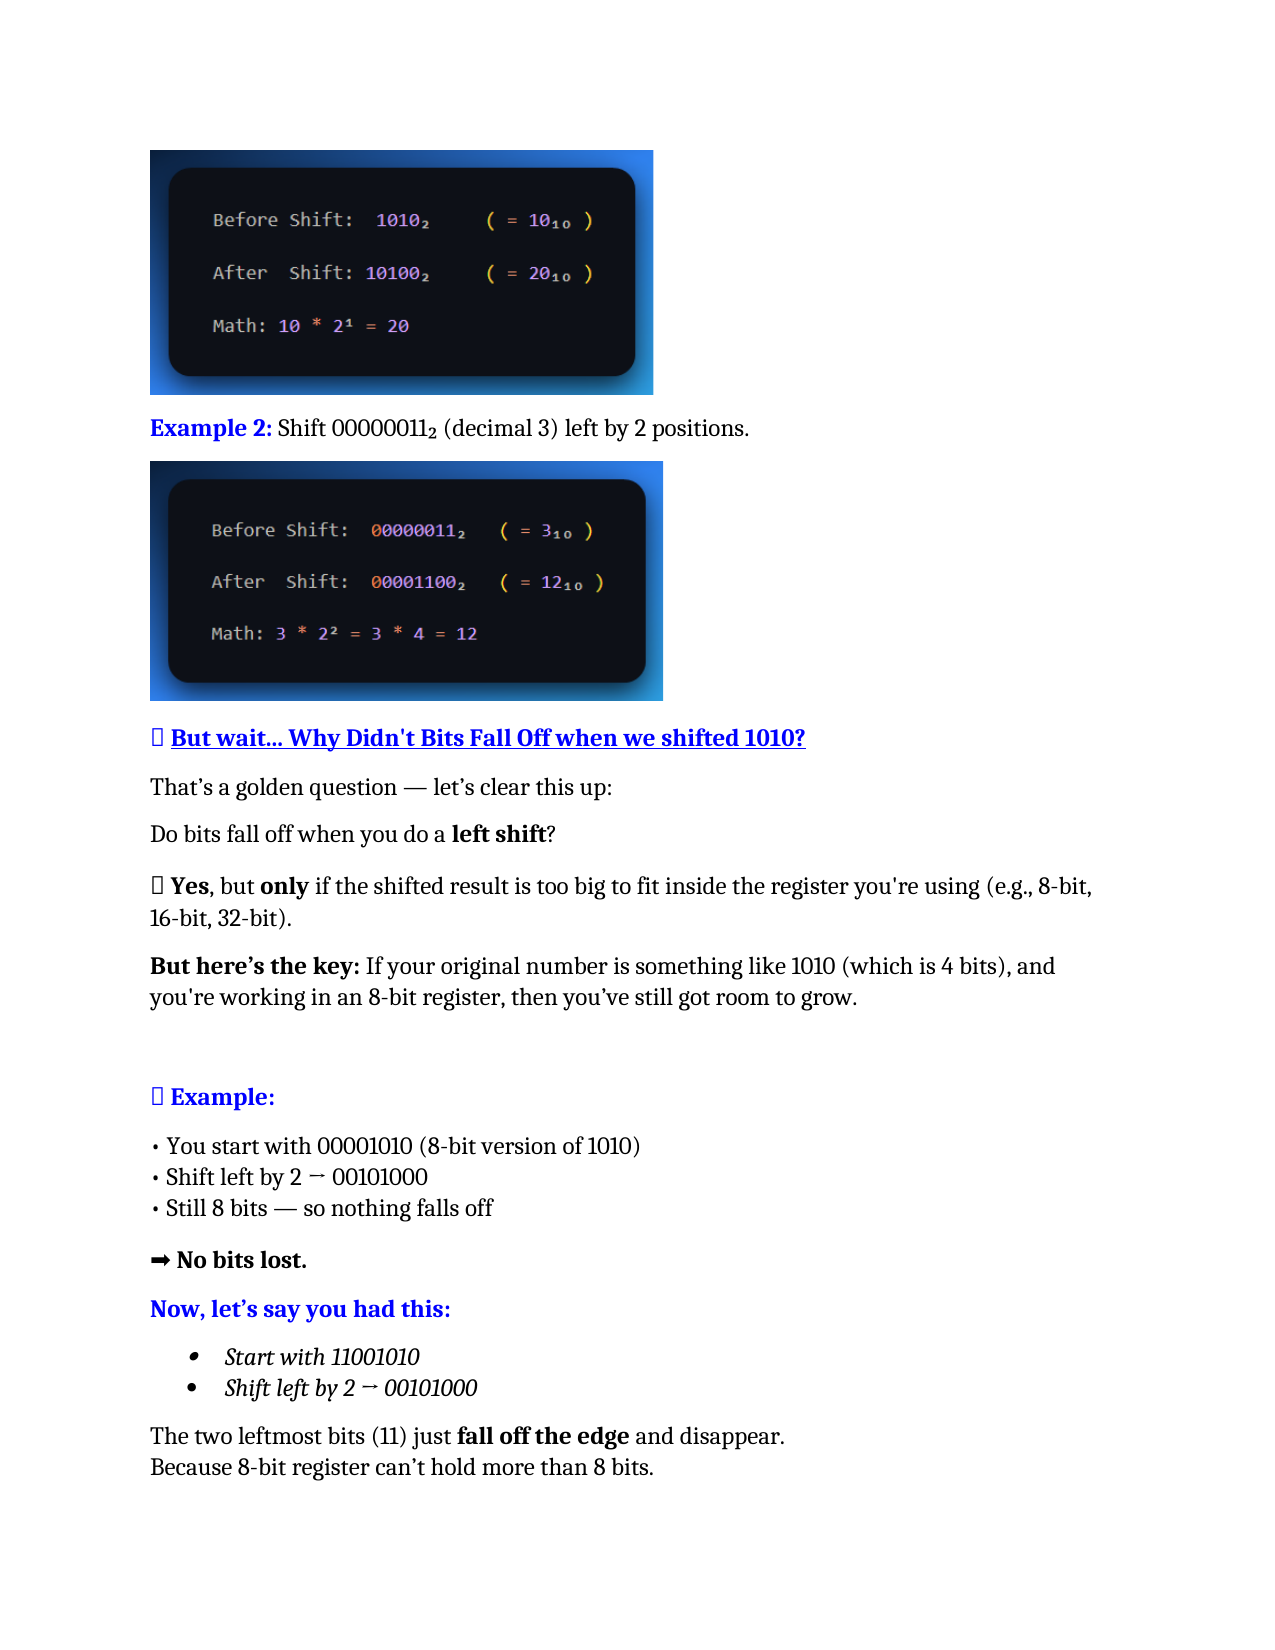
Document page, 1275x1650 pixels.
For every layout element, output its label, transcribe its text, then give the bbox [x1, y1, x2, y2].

text • You start with 00001010 (8-bit version of 1010) • Shift left by 2 → 00101000 • Still 8 bits — so nothing falls off [150, 1132, 1125, 1223]
list Shift left by 2 → 00101000 [187, 1374, 1125, 1403]
text ➡️ No bits lost. [150, 1242, 1125, 1276]
text 🧪 Example: [150, 1078, 1125, 1113]
text Now, let’s say you had this: [150, 1295, 1125, 1324]
picture [150, 150, 654, 395]
text 🤔 But wait... Why Didn't Bits Fall Off when we shifted 1010? [150, 719, 1125, 753]
text Example 2: Shift 00000011₂ (decimal 3) left by 2 positions. [150, 413, 1125, 442]
list Start with 11001010 [187, 1343, 1125, 1372]
text That’s a golden question — let’s clear this up: [150, 773, 1125, 801]
text But here’s the key: If your original number is something like 1010 (which is 4 bits), and you're working in an 8-bit register, then you’ve still got room to grow. [150, 952, 1125, 1012]
text ✅ Yes, but only if the shifted result is too big to fit inside the register you're using (e.g., 8-bit, 16-bit, 32-bit). [150, 868, 1125, 933]
picture [150, 461, 664, 701]
text The two leftmost bits (11) just fall off the edge and disappear. Because 8-bit register can’t hold more than 8 bits. [150, 1422, 1125, 1481]
text Do bits fall off when you do a left shift? [150, 820, 1125, 849]
